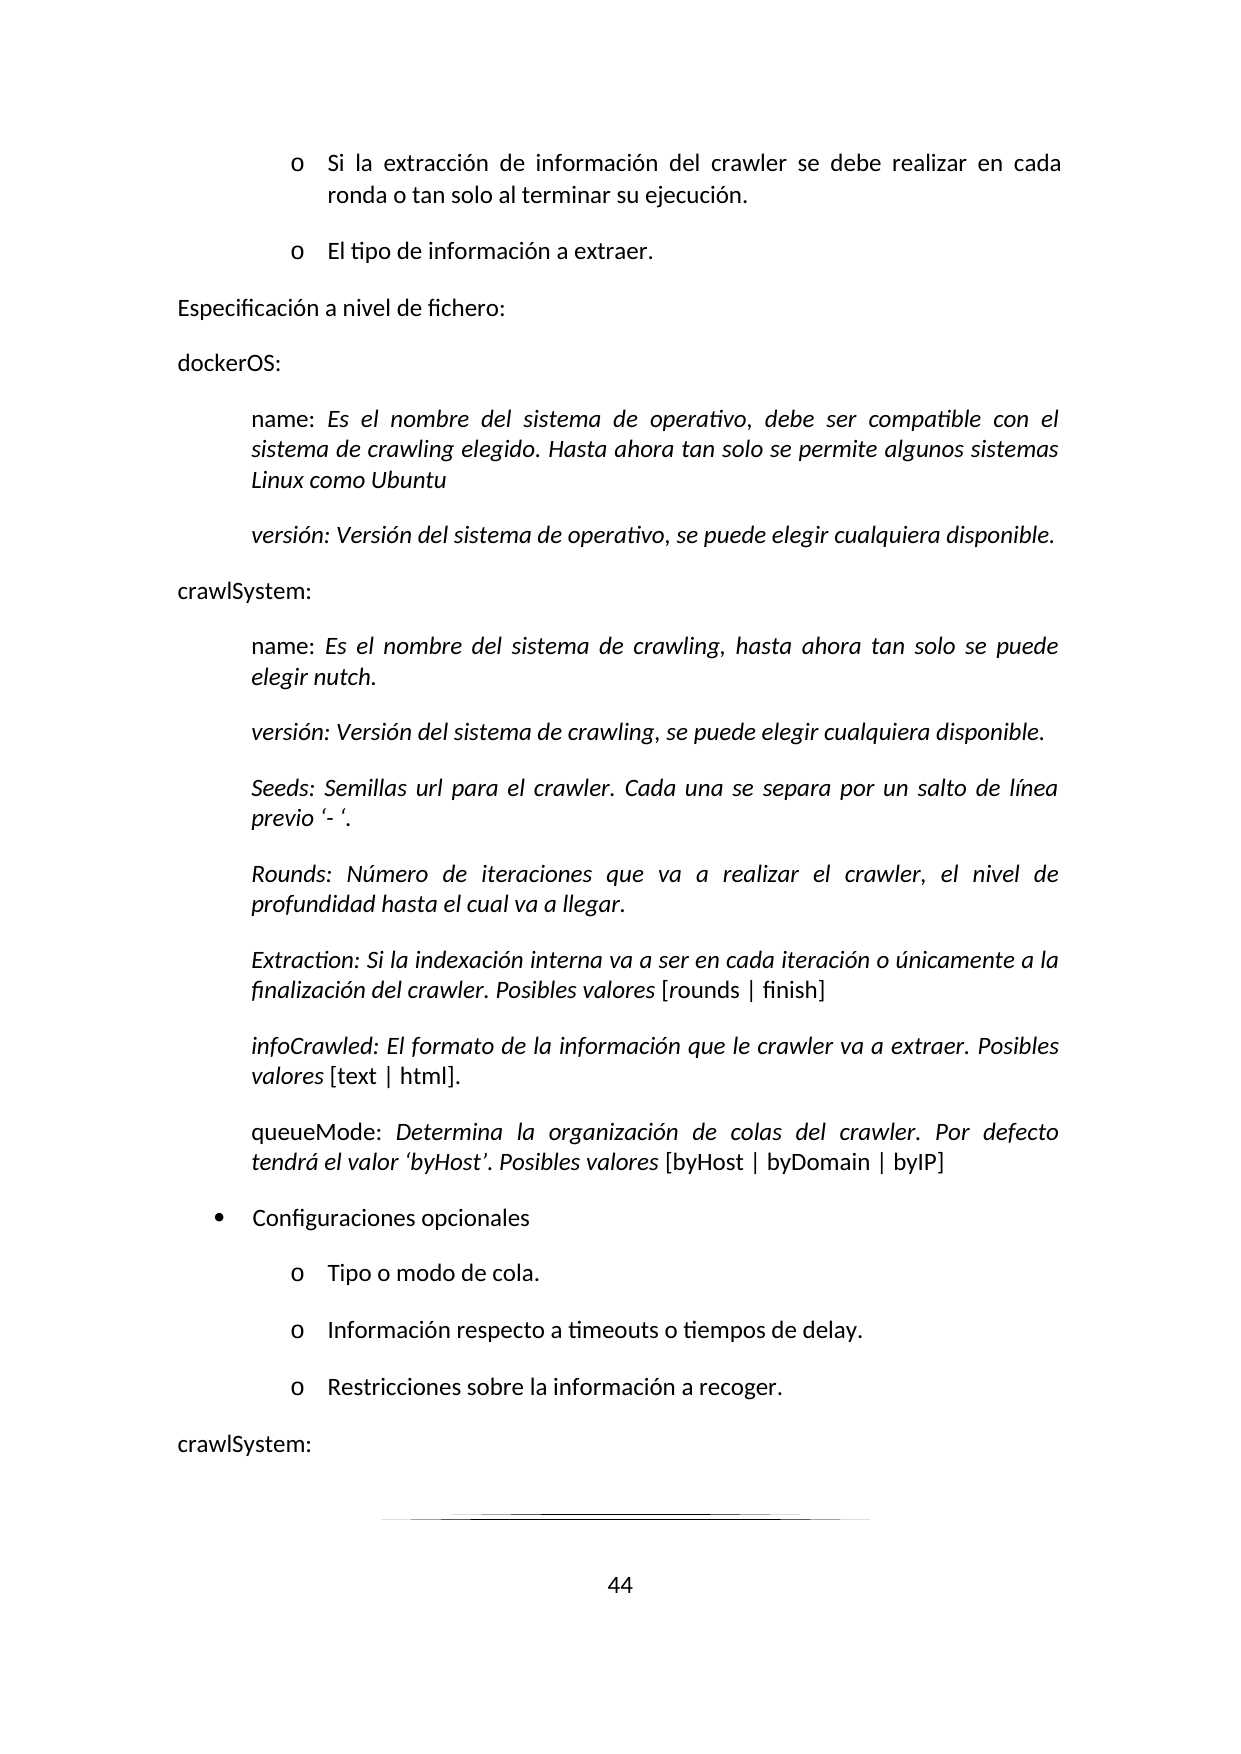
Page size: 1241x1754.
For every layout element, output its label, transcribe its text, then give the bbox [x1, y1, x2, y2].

text name: Es el nombre del sistema de operativo, debe ser compatible con el sistema de crawling elegido. Hasta ahora tan solo se permite algunos sistemas Linux como Ubuntu [251, 403, 1063, 494]
list Tipo o modo de cola. [290, 1258, 1063, 1289]
text Especificación a nivel de fichero: [177, 292, 1063, 322]
text dockerOS: [177, 347, 1063, 378]
text versión: Versión del sistema de operativo, se puede elegir cualquiera disponible. [251, 519, 1063, 550]
list Restricciones sobre la información a recoger. [290, 1371, 1063, 1403]
text Seeds: Semillas url para el crawler. Cada una se separa por un salto de línea previo ‘- ‘. [251, 772, 1063, 833]
text Extraction: Si la indexación interna va a ser en cada iteración o únicamente a la finalización del crawler. Posibles valores [rounds | finish] [251, 944, 1063, 1005]
text infoCrawled: El formato de la información que le crawler va a extraer. Posibles valores [text | html]. [251, 1030, 1063, 1091]
text Rounds: Número de iteraciones que va a realizar el crawler, el nivel de profundidad hasta el cual va a llegar. [251, 858, 1063, 919]
text crawlSystem: [177, 575, 1063, 605]
text crawlSystem: [177, 1428, 1063, 1458]
text queueMode: Determina la organización de colas del crawler. Por defecto tendrá el valor ‘byHost’. Posibles valores [byHost | byDomain | byIP] [251, 1116, 1063, 1177]
list El tipo de información a extraer. [290, 235, 1063, 267]
list Información respecto a timeouts o tiempos de delay. [290, 1314, 1063, 1346]
list Configuraciones opcionales [215, 1202, 1063, 1233]
text name: Es el nombre del sistema de crawling, hasta ahora tan solo se puede elegir nutch. [251, 630, 1063, 691]
list Si la extracción de información del crawler se debe realizar en cada ronda o tan solo al terminar su ejecución. [290, 148, 1063, 210]
text versión: Versión del sistema de crawling, se puede elegir cualquiera disponible. [251, 716, 1063, 747]
